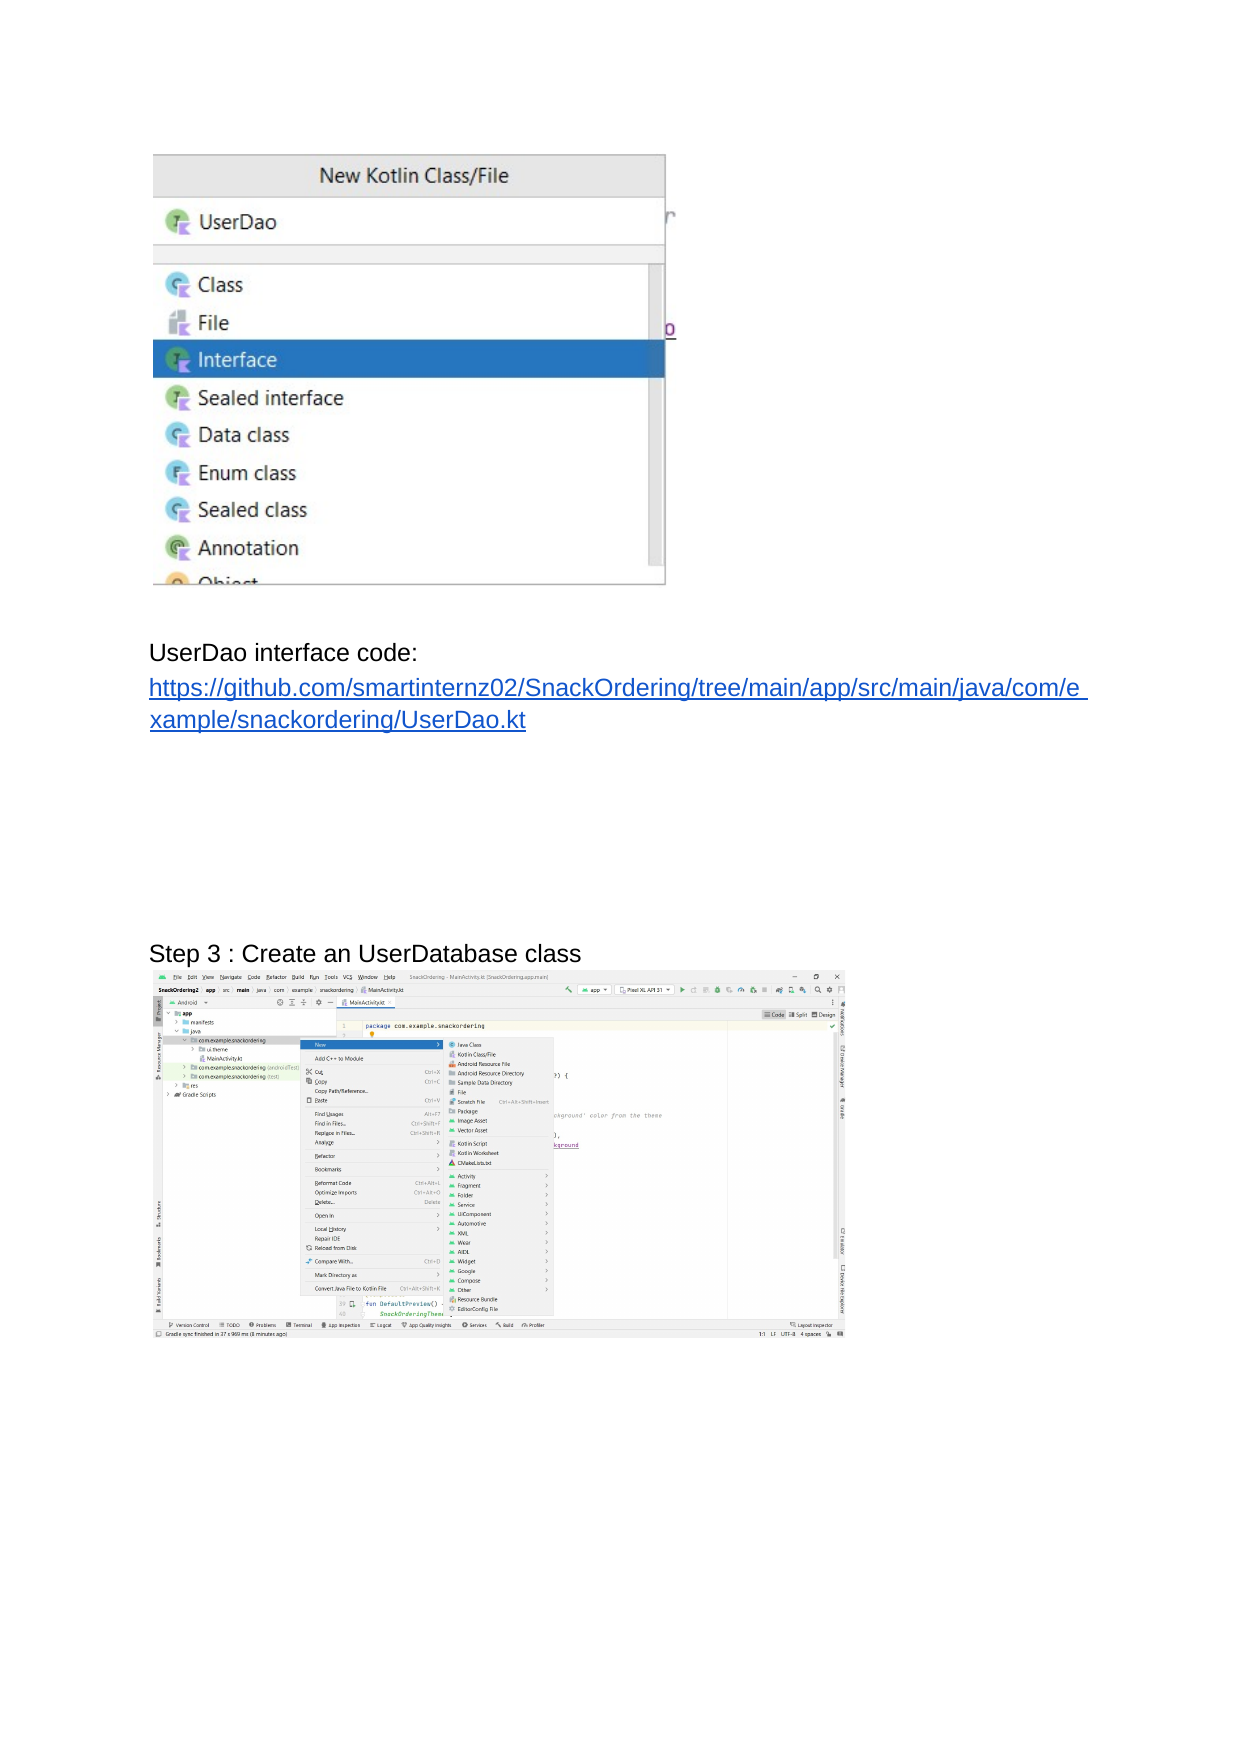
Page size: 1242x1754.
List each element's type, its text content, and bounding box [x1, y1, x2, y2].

picture [153, 970, 846, 1338]
text https://github.com/smartinternz02/SnackOrdering/tree/main/app/src/main/java/com/e xample/snackordering/UserDao.kt [148, 673, 1089, 734]
picture [153, 153, 677, 588]
text UserDao interface code: [148, 638, 1089, 666]
text Step 3 : Create an UserDatabase class [148, 939, 1089, 968]
